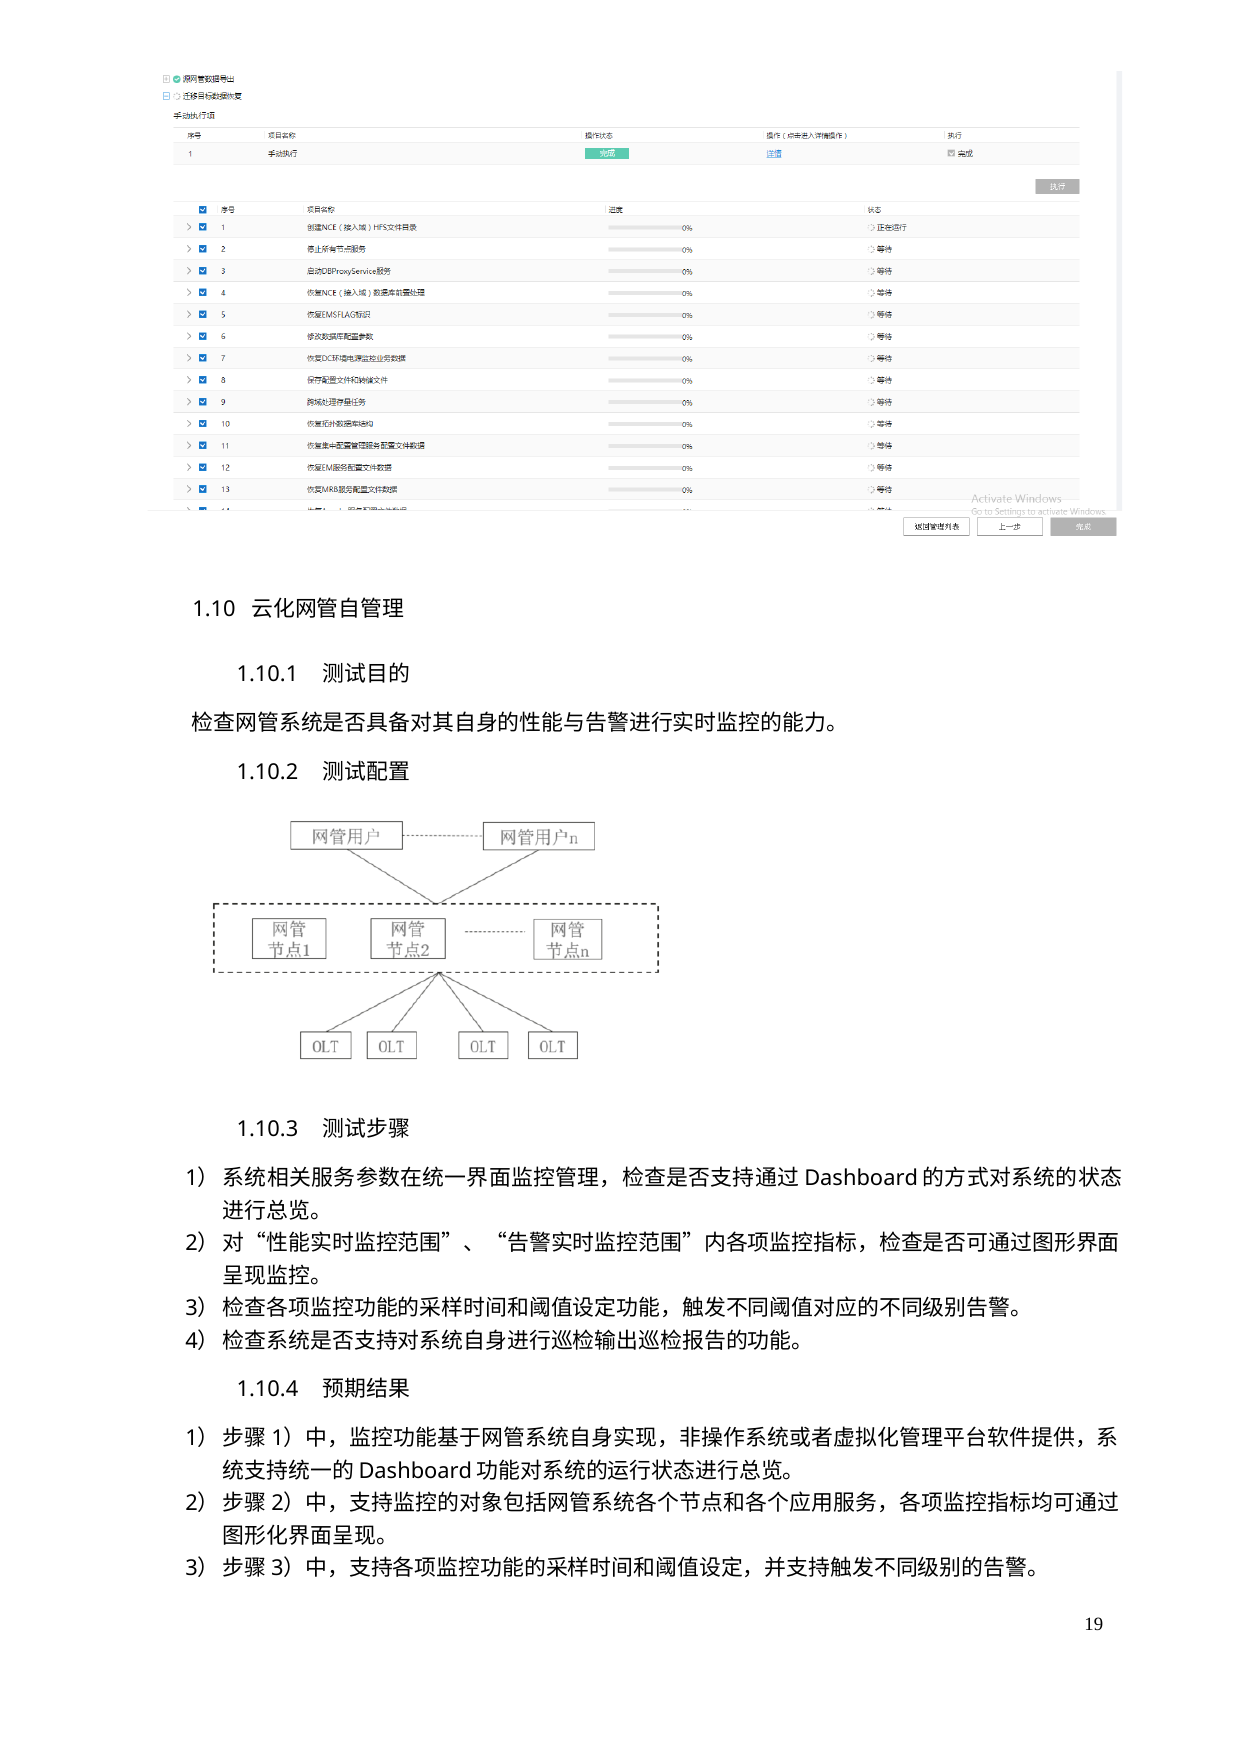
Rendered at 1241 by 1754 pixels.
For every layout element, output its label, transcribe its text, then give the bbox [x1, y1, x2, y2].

list 步骤2）中，支持监控的对象包括网管系统各个节点和各个应用服务，各项监控指标均可通过图形化界面呈现。 [185, 1485, 1122, 1550]
list 云化网管自管理 [192, 591, 1122, 623]
list 测试步骤 [236, 1111, 1122, 1143]
list 步骤1）中，监控功能基于网管系统自身实现，非操作系统或者虚拟化管理平台软件提供，系统支持统一的Dashboard功能对系统的运行状态进行总览。 [185, 1420, 1122, 1485]
list 预期结果 [236, 1371, 1122, 1403]
text 检查网管系统是否具备对其自身的性能与告警进行实时监控的能力。 [148, 705, 1122, 737]
list 测试目的 [236, 656, 1122, 688]
list 检查系统是否支持对系统自身进行巡检输出巡检报告的功能。 [185, 1322, 1122, 1355]
list 系统相关服务参数在统一界面监控管理，检查是否支持通过Dashboard的方式对系统的状态进行总览。 [185, 1160, 1122, 1225]
picture [191, 802, 694, 1086]
picture [147, 71, 1123, 539]
list 测试配置 [236, 753, 1122, 786]
list 步骤3）中，支持各项监控功能的采样时间和阈值设定，并支持触发不同级别的告警。 [185, 1550, 1122, 1582]
list 对“性能实时监控范围”、“告警实时监控范围”内各项监控指标，检查是否可通过图形界面呈现监控。 [185, 1225, 1122, 1290]
list 检查各项监控功能的采样时间和阈值设定功能，触发不同阈值对应的不同级别告警。 [185, 1290, 1122, 1322]
